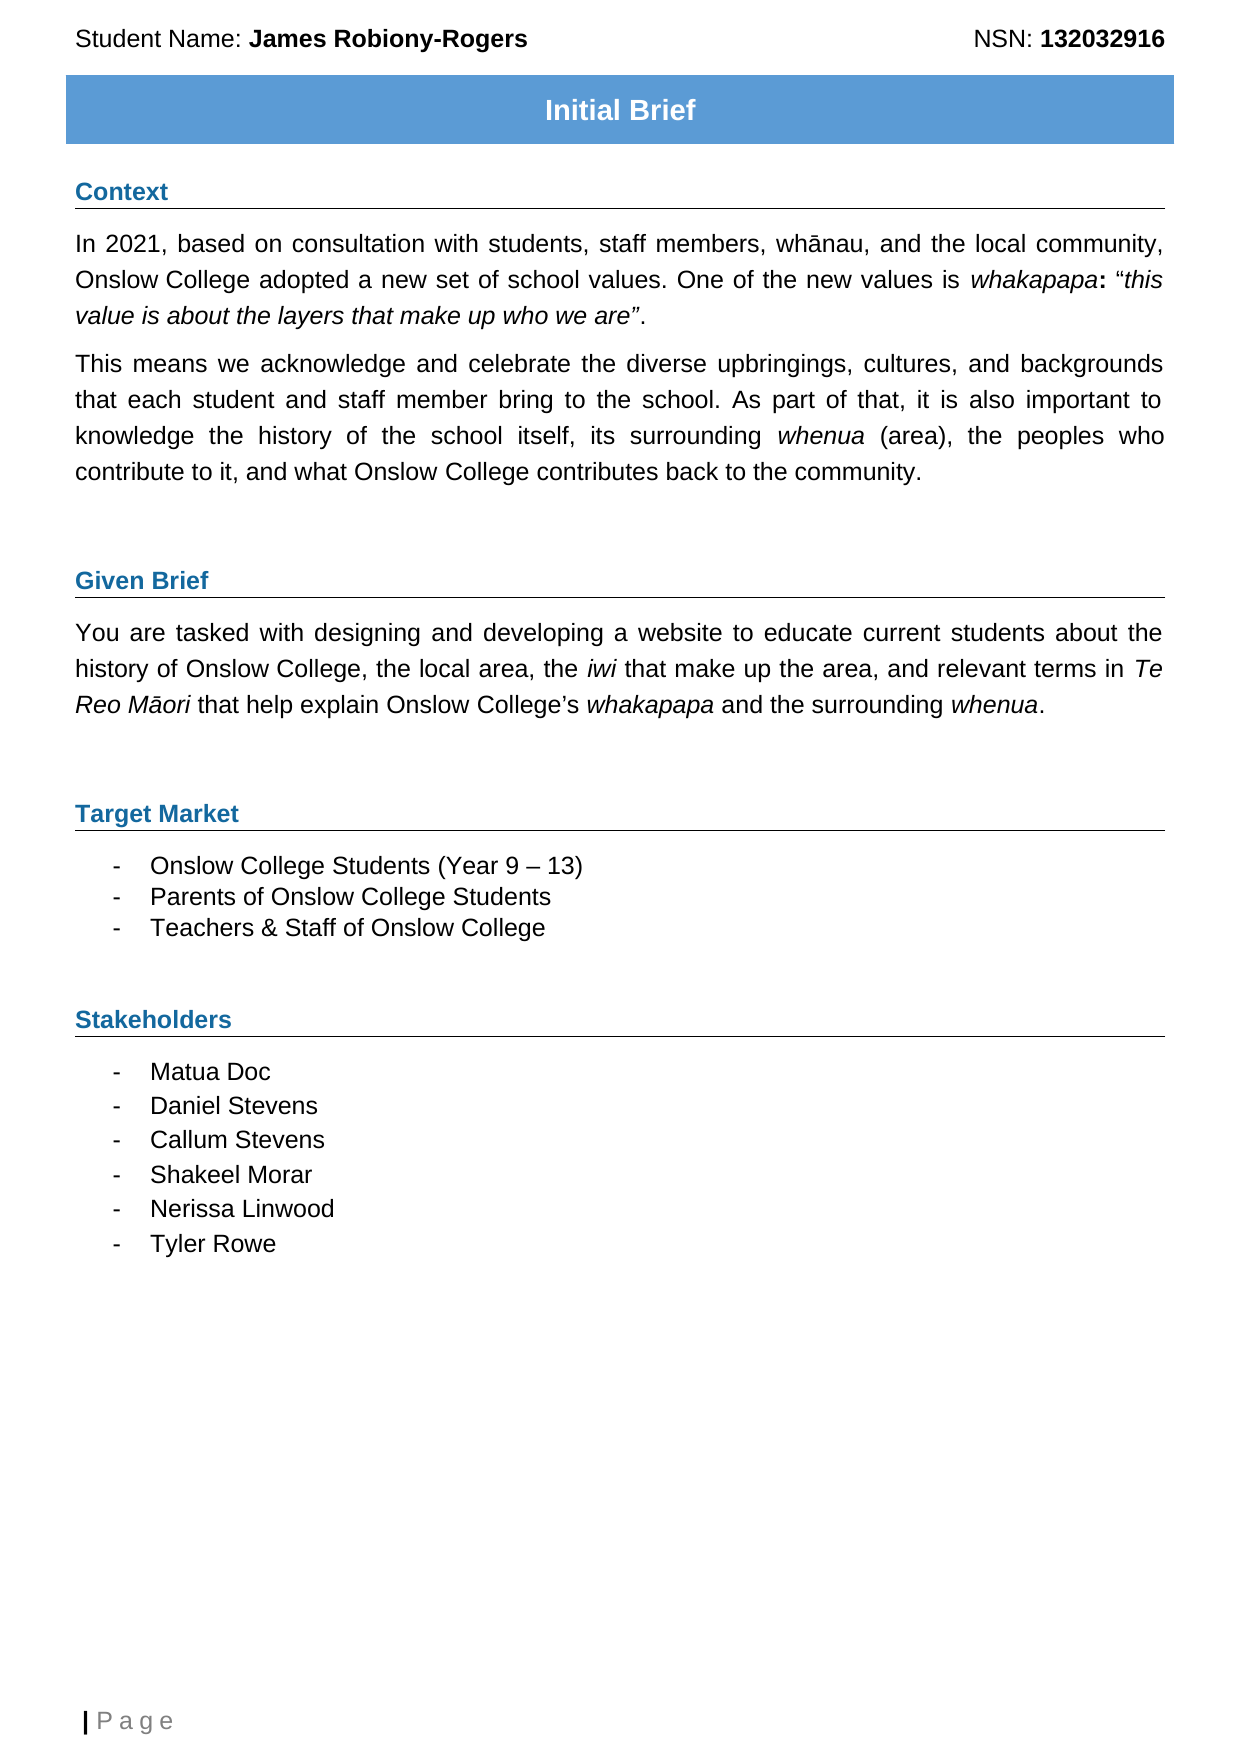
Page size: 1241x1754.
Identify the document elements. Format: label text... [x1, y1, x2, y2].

subtitle Given Brief [75, 566, 1165, 597]
list Daniel Stevens [112, 1091, 1165, 1120]
list Shakeel Morar [112, 1160, 1165, 1189]
subtitle Context [75, 177, 1165, 208]
list Nerissa Linwood [112, 1194, 1165, 1223]
text You are tasked with designing and developing a website to educate current students about the history of Onslow College, the local area, the iwi that make up the area, and relevant terms in Te Reo Māori that help explain Onslow College’s whakapapa and the surrounding whenua. [75, 618, 1165, 718]
subtitle Initial Brief [67, 76, 1173, 143]
text This means we acknowledge and celebrate the diverse upbringings, cultures, and backgrounds that each student and staff member bring to the school. As part of that, it is also important to knowledge the history of the school itself, its surrounding whenua (area), the peoples who contribute to it, and what Onslow College contributes back to the community. [75, 349, 1165, 486]
subtitle Target Market [75, 799, 1165, 830]
list Parents of Onslow College Students [112, 882, 1165, 911]
subtitle Stakeholders [75, 1005, 1165, 1036]
list Teachers & Staff of Onslow College [112, 913, 1165, 942]
list Callum Stevens [112, 1126, 1165, 1154]
list Matua Doc [112, 1057, 1165, 1085]
list Onslow College Students (Year 9 – 13) [112, 851, 1165, 879]
text In 2021, based on consultation with students, staff members, whānau, and the local community, Onslow College adopted a new set of school values. One of the new values is whakapapa: “this value is about the layers that make up who we are”. [75, 229, 1165, 329]
list Tyler Rowe [112, 1229, 1165, 1258]
